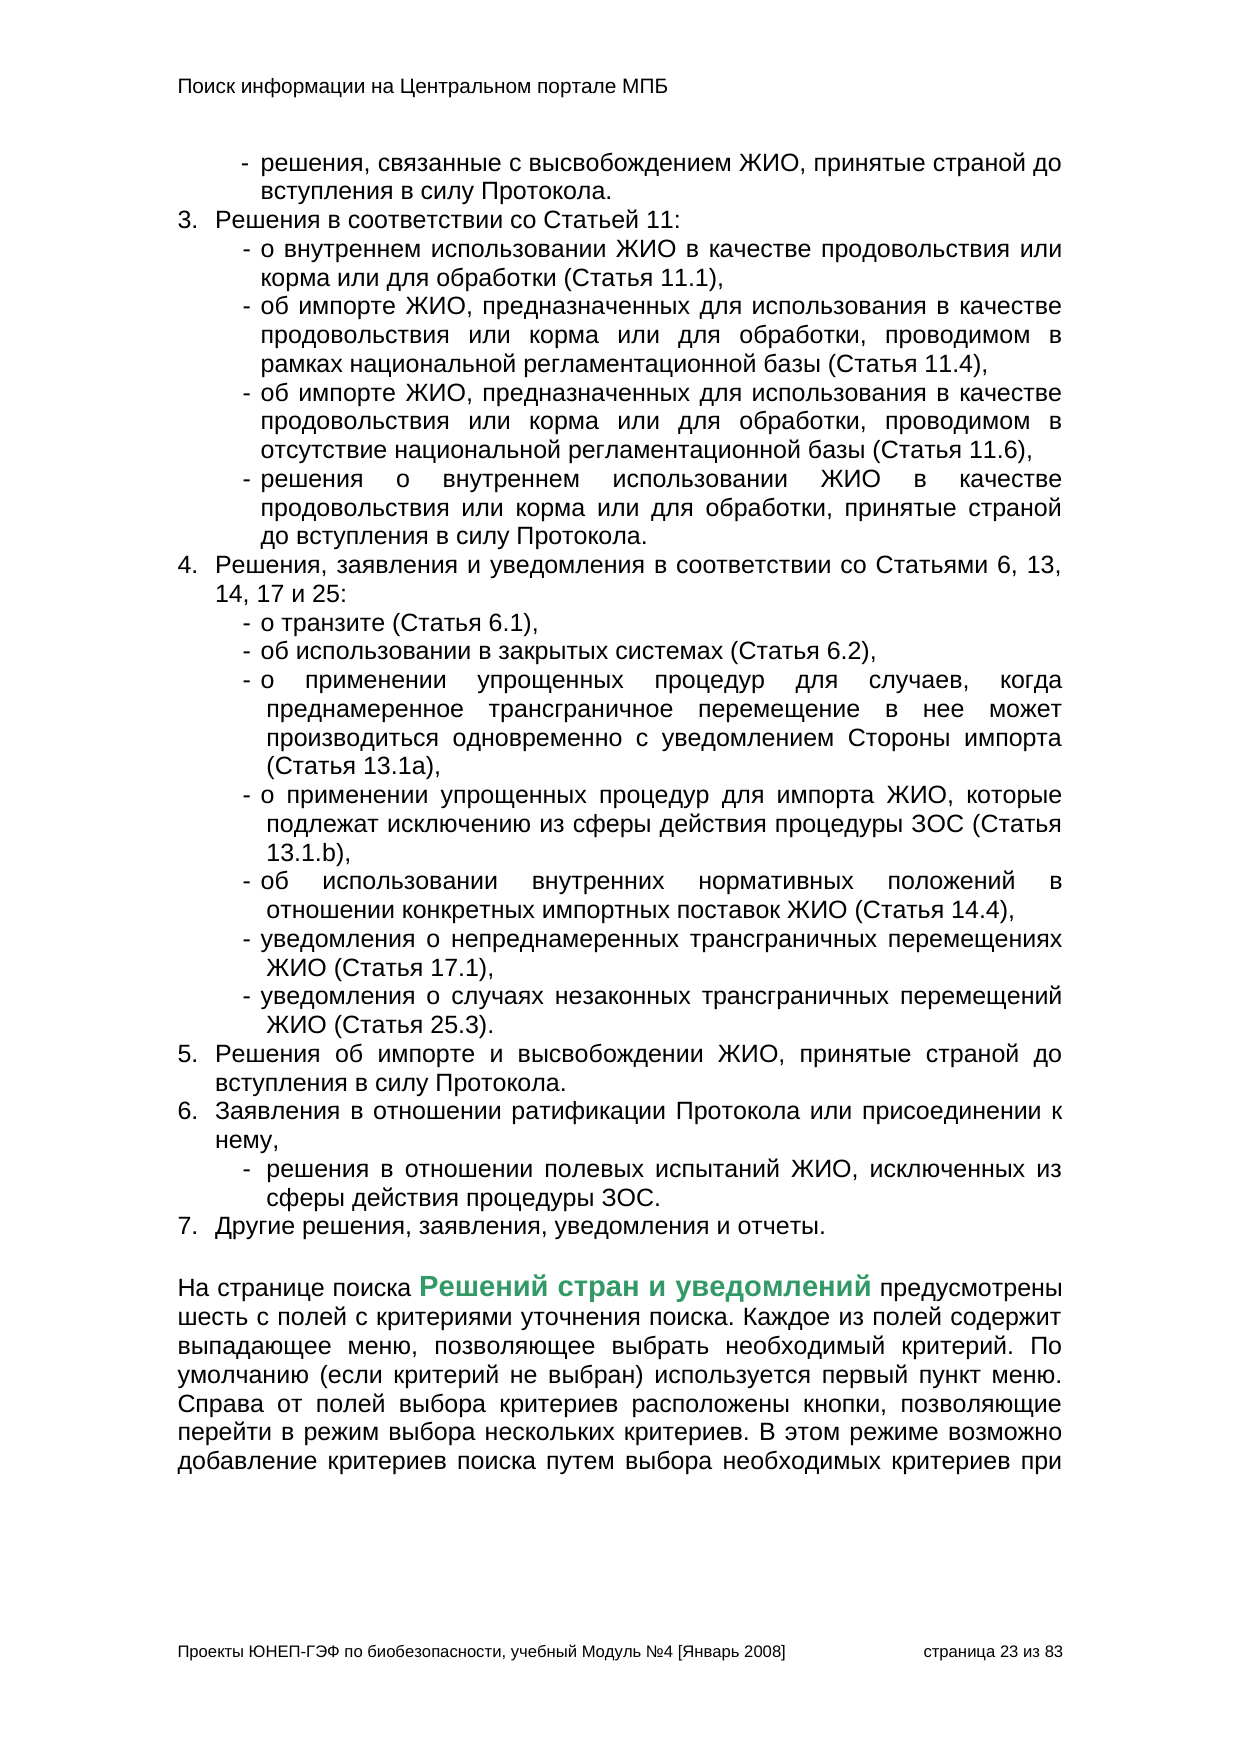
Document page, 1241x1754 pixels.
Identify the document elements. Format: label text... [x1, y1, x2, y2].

list об импорте ЖИО, предназначенных для использования в качестве продовольствия или корма или для обработки, проводимом в рамках национальной регламентационной базы (Статья 11.4), [242, 291, 1063, 378]
list о применении упрощенных процедур для случаев, когда преднамеренное трансграничное перемещение в нее может производиться одновременно с уведомлением Стороны импорта (Статья 13.1a), [242, 665, 1063, 780]
list уведомления о непреднамеренных трансграничных перемещениях ЖИО (Статья 17.1), [242, 924, 1063, 981]
list об использовании внутренних нормативных положений в отношении конкретных импортных поставок ЖИО (Статья 14.4), [242, 866, 1063, 924]
list о транзите (Статья 6.1), [242, 608, 1063, 636]
list решения в отношении полевых испытаний ЖИО, исключенных из сферы действия процедуры ЗОС. [242, 1154, 1063, 1211]
list о внутреннем использовании ЖИО в качестве продовольствия или корма или для обработки (Статья 11.1), [242, 234, 1063, 291]
list Другие решения, заявления, уведомления и отчеты. [177, 1211, 1063, 1240]
list решения о внутреннем использовании ЖИО в качестве продовольствия или корма или для обработки, принятые страной до вступления в силу Протокола. [242, 464, 1063, 550]
list об импорте ЖИО, предназначенных для использования в качестве продовольствия или корма или для обработки, проводимом в отсутствие национальной регламентационной базы (Статья 11.6), [242, 378, 1063, 464]
list решения, связанные с высвобождением ЖИО, принятые страной до вступления в силу Протокола. [241, 148, 1063, 205]
list Решения об импорте и высвобождении ЖИО, принятые страной до вступления в силу Протокола. [177, 1039, 1063, 1096]
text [177, 1269, 1063, 1475]
list уведомления о случаях незаконных трансграничных перемещений ЖИО (Статья 25.3). [242, 981, 1063, 1039]
list об использовании в закрытых системах (Статья 6.2), [242, 636, 1063, 665]
list о применении упрощенных процедур для импорта ЖИО, которые подлежат исключению из сферы действия процедуры ЗОС (Статья 13.1.b), [242, 780, 1063, 866]
list Решения, заявления и уведомления в соответствии со Статьями 6, 13, 14, 17 и 25: [177, 550, 1063, 608]
list Заявления в отношении ратификации Протокола или присоединении к нему, [177, 1096, 1063, 1154]
list Решения в соответствии со Статьей 11: [177, 205, 1063, 234]
